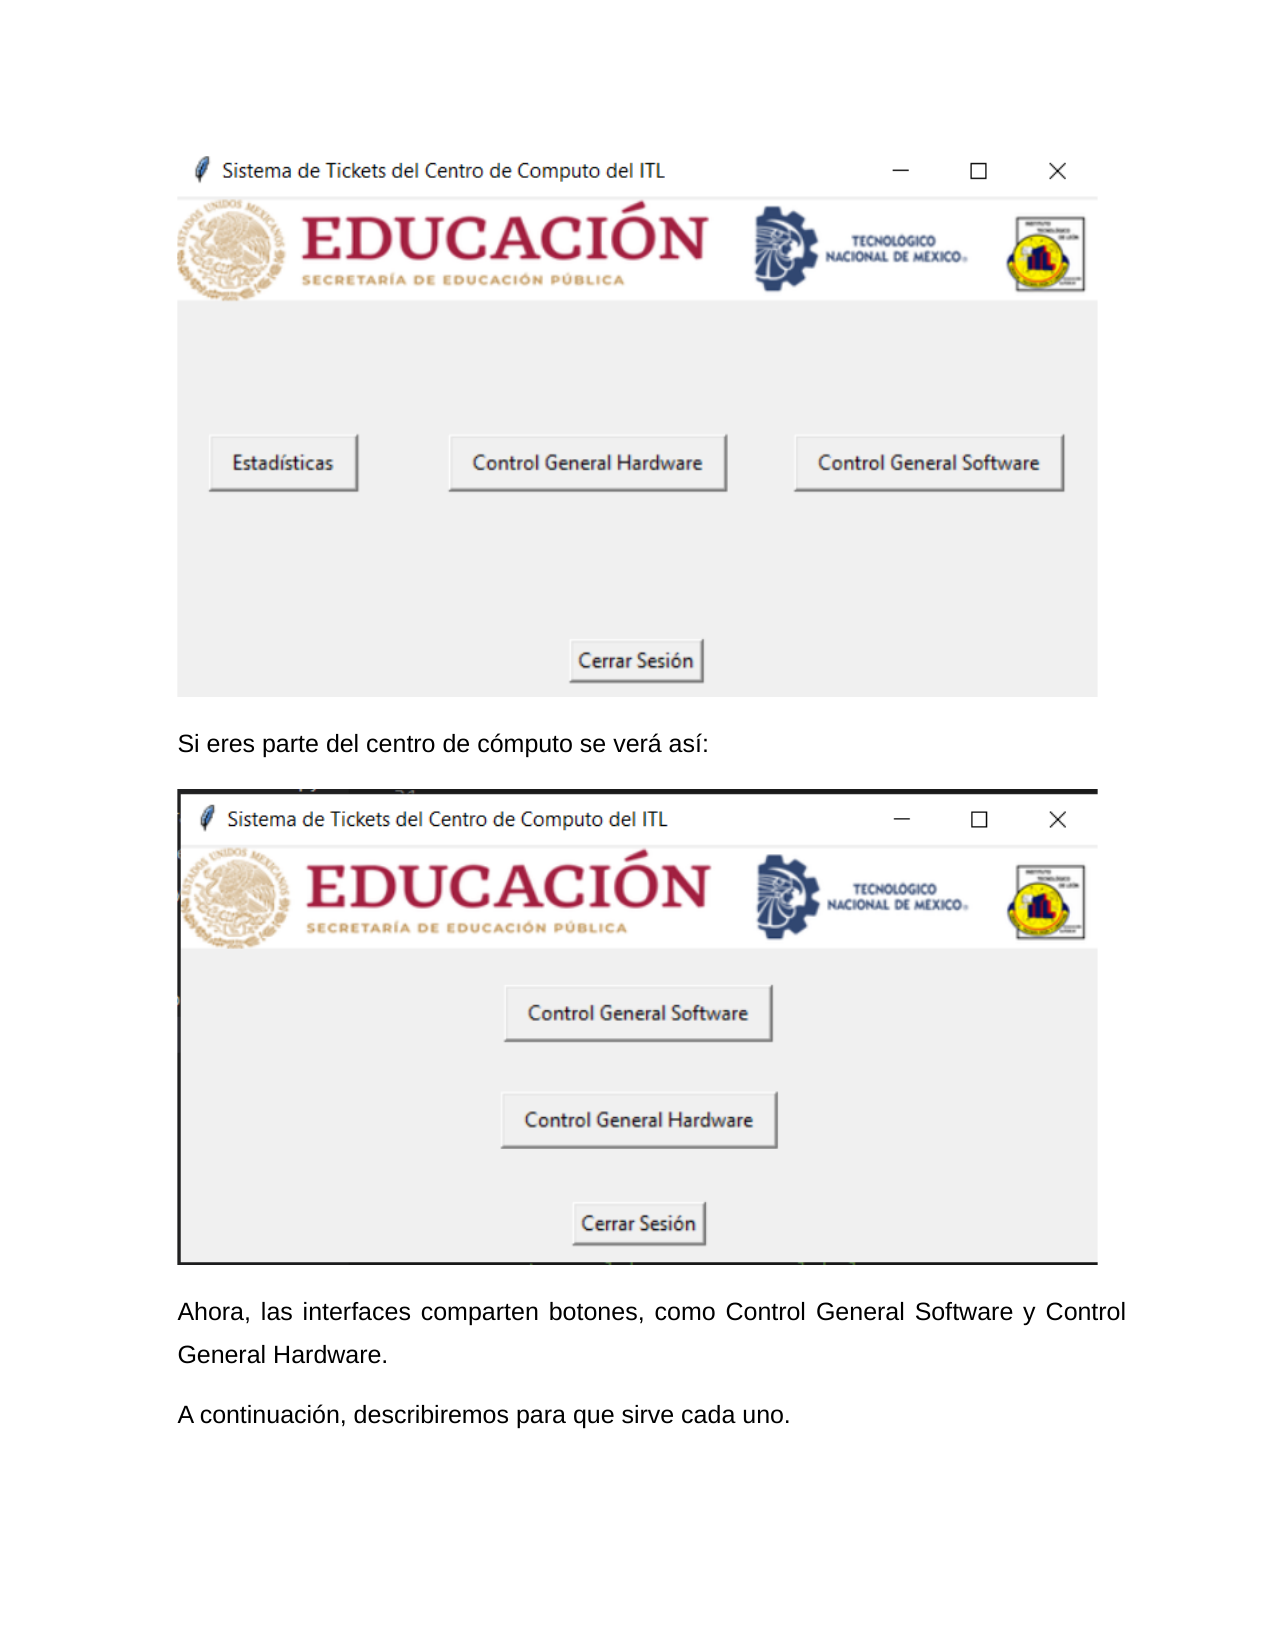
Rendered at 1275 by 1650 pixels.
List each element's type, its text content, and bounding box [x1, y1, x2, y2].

text A continuación, describiremos para que sirve cada uno. [177, 1400, 1127, 1429]
picture [177, 147, 1098, 697]
text Si eres parte del centro de cómputo se verá así: [177, 729, 1127, 758]
text Ahora, las interfaces comparten botones, como Control General Software y Control General Hardware. [177, 1297, 1127, 1369]
picture [177, 789, 1098, 1265]
